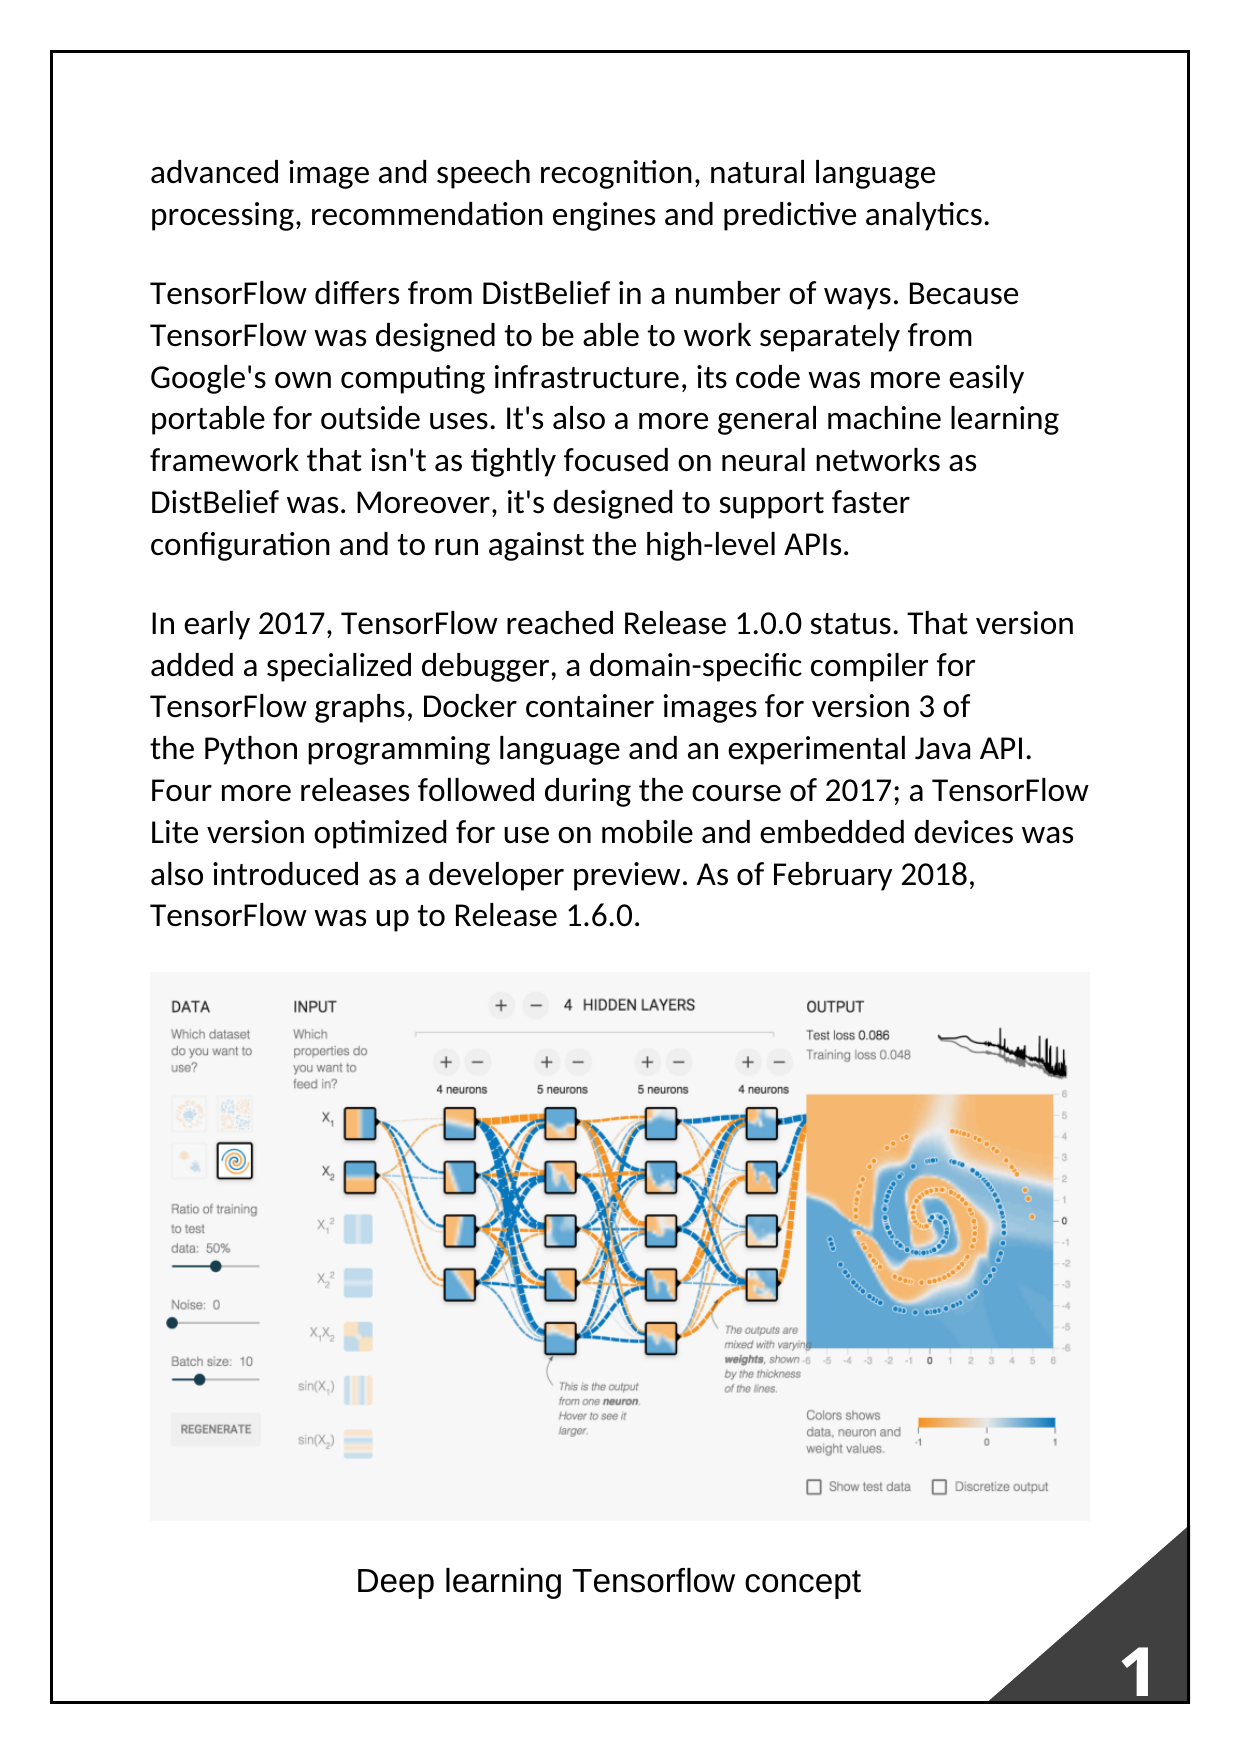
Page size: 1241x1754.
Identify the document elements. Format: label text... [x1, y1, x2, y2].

text TensorFlow differs from DistBelief in a number of ways. Because TensorFlow was designed to be able to work separately from Google's own computing infrastructure, its code was more easily portable for outside uses. It's also a more general machine learning framework that isn't as tightly focused on neural networks as DistBelief was. Moreover, it's designed to support faster configuration and to run against the high-level APIs. [150, 271, 1090, 563]
text Deep learning Tensorflow concept [300, 1558, 1090, 1599]
picture [150, 972, 1091, 1521]
text In early 2017, TensorFlow reached Release 1.0.0 status. That version added a specialized debugger, a domain-specific compiler for TensorFlow graphs, Docker container images for version 3 of the Python programming language and an experimental Java API. Four more releases followed during the course of 2017; a TensorFlow Lite version optimized for use on mobile and embedded devices was also introduced as a developer preview. As of February 2018, TensorFlow was up to Release 1.6.0. [150, 601, 1090, 935]
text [150, 150, 1090, 233]
